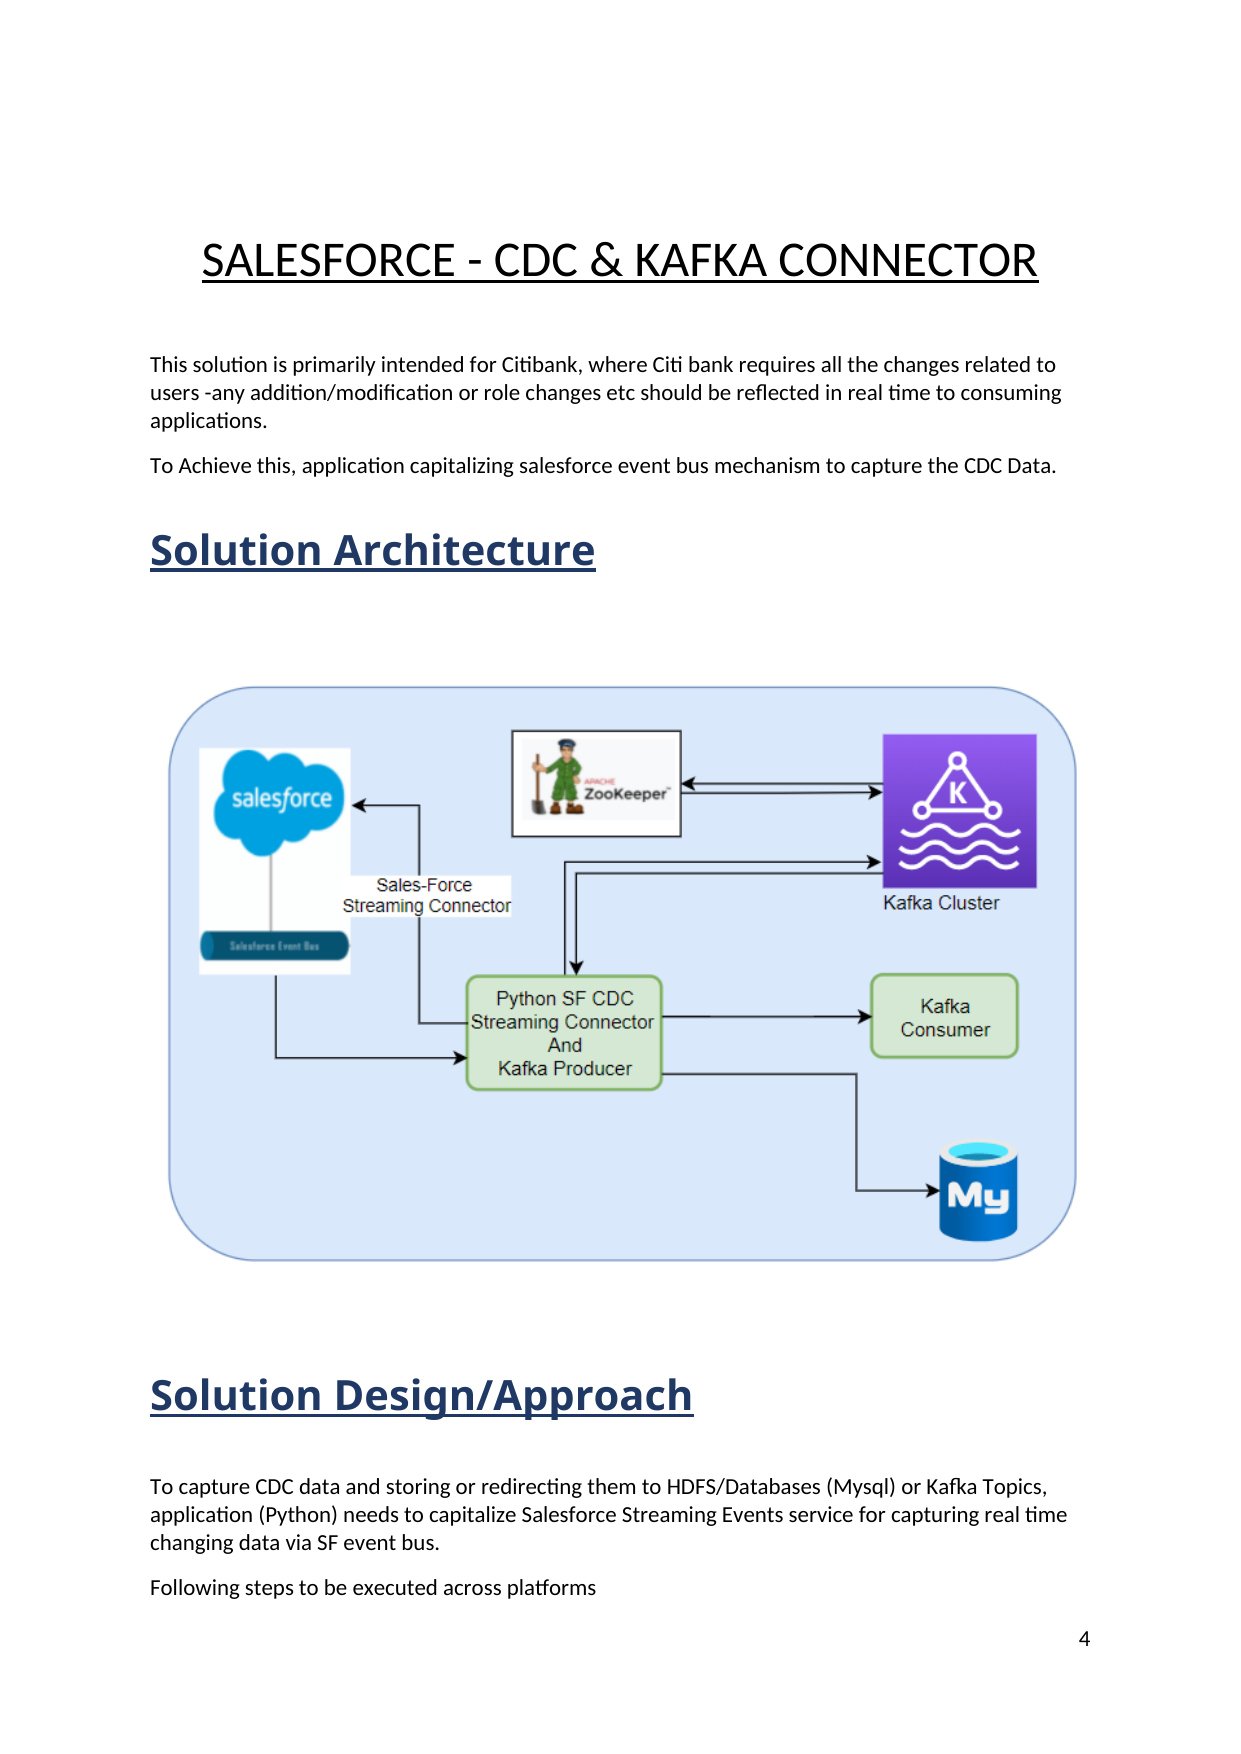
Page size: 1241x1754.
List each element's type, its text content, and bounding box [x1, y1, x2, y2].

picture [150, 670, 1091, 1280]
text Following steps to be executed across platforms [150, 1573, 1090, 1601]
text To Achieve this, application capitalizing salesforce event bus mechanism to capture the CDC Data. [150, 451, 1090, 479]
subtitle Solution Architecture [150, 521, 1090, 577]
text This solution is primarily intended for Citibank, where Citi bank requires all the changes related to users -any addition/modification or role changes etc should be reflected in real time to consuming applications. [150, 350, 1090, 434]
text To capture CDC data and storing or redirecting them to HDFS/Databases (Mysql) or Kafka Topics, application (Python) needs to capitalize Salesforce Streaming Events service for capturing real time changing data via SF event bus. [150, 1472, 1090, 1556]
subtitle Solution Design/Approach [150, 1366, 1090, 1423]
text SALESFORCE - CDC & KAFKA CONNECTOR [150, 228, 1090, 289]
